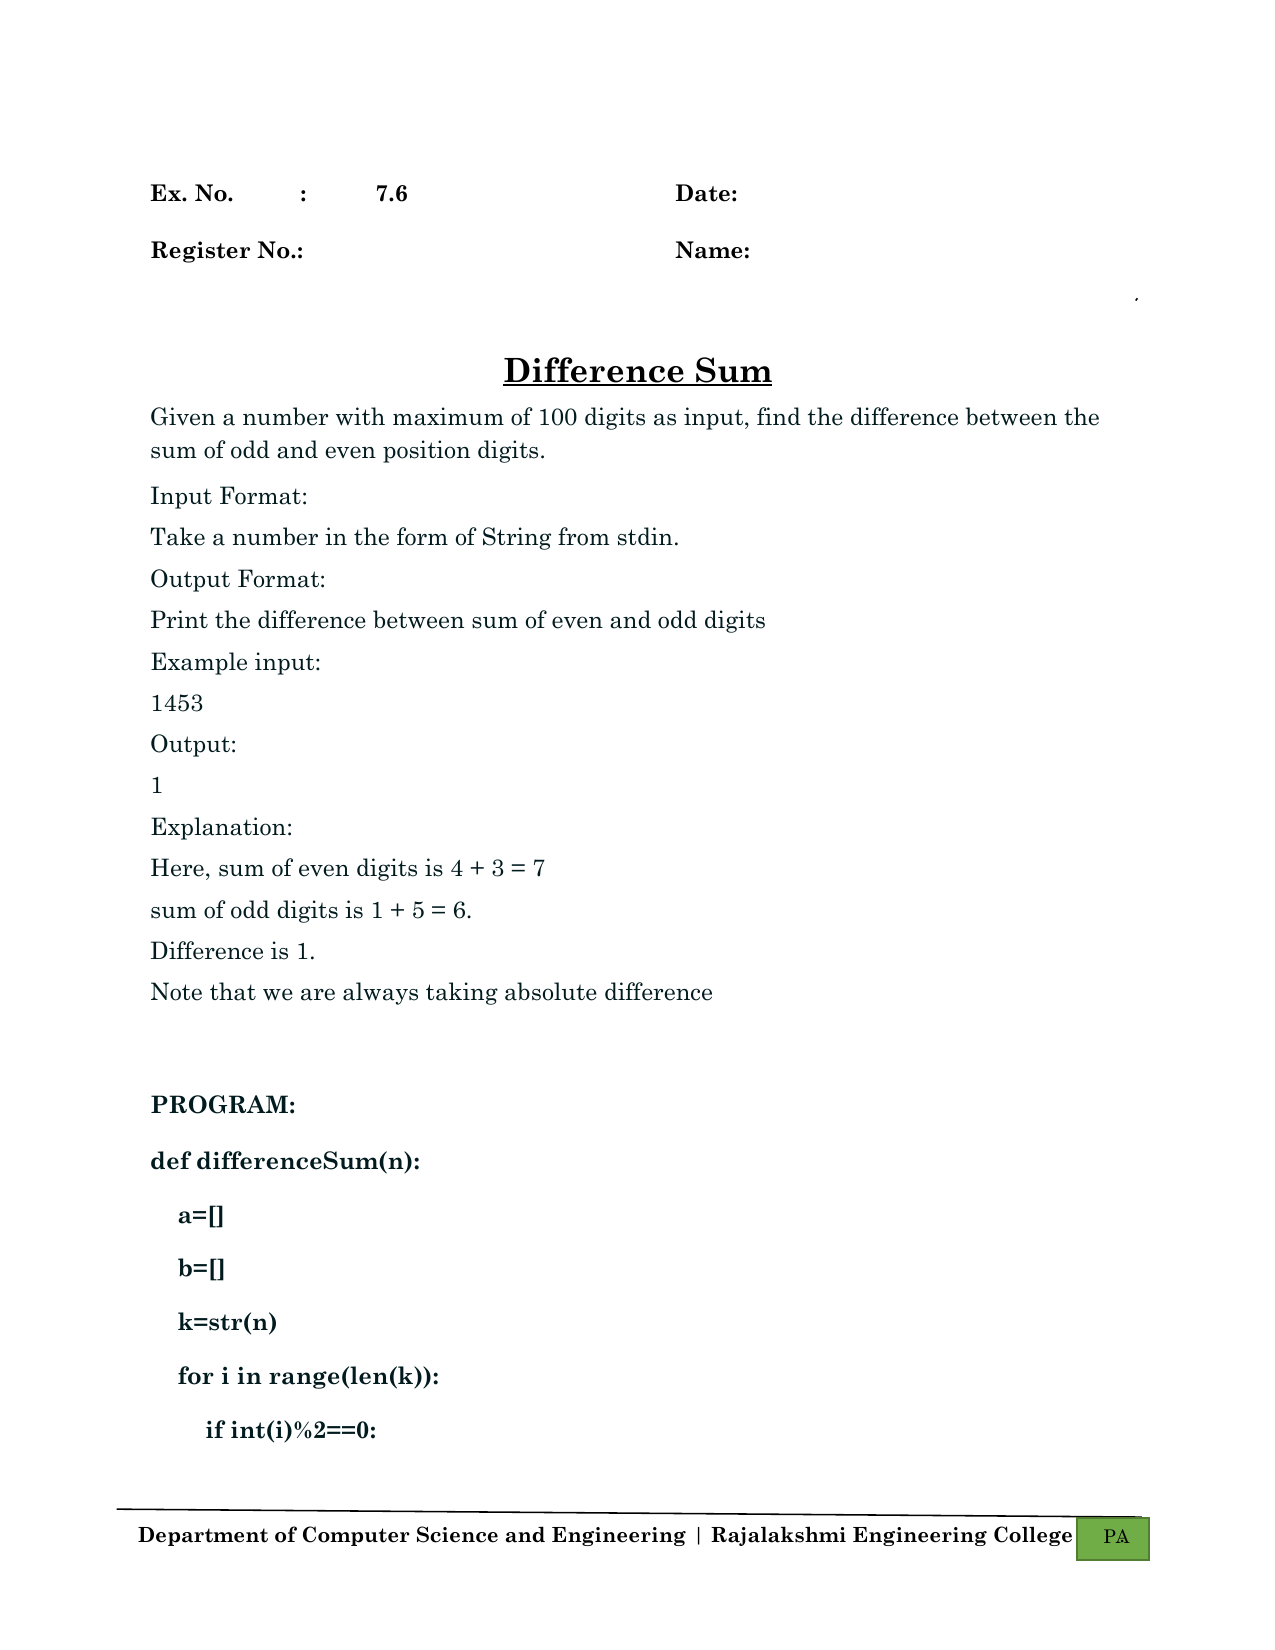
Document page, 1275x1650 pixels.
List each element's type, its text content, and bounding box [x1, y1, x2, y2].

text Ex. No. : 7.6 Date: [150, 179, 1125, 207]
text b=[] [150, 1253, 1125, 1282]
text Difference Sum [150, 349, 1125, 389]
text Output Format: [150, 563, 1125, 592]
text Take a number in the form of String from stdin. [150, 522, 1125, 551]
text Given a number with maximum of 100 digits as input, find the difference between the sum of odd and even position digits. [150, 402, 1125, 464]
text 1 [150, 770, 1125, 799]
text PROGRAM: [150, 1089, 1125, 1118]
text Here, sum of even digits is 4 + 3 = 7 [150, 853, 1125, 882]
text Note that we are always taking absolute difference [150, 977, 1125, 1006]
text Explanation: [150, 812, 1125, 841]
text k=str(n) [150, 1307, 1125, 1336]
text Input Format: [150, 481, 1125, 510]
text Print the difference between sum of even and odd digits [150, 605, 1125, 634]
text Difference is 1. [150, 936, 1125, 964]
text Register No.: Name: [150, 236, 1125, 263]
text 1453 [150, 688, 1125, 716]
text Example input: [150, 646, 1125, 675]
text a=[] [150, 1199, 1125, 1228]
text def differenceSum(n): [150, 1146, 1125, 1174]
text for i in range(len(k)): [150, 1361, 1125, 1390]
text Output: [150, 729, 1125, 758]
text sum of odd digits is 1 + 5 = 6. [150, 894, 1125, 923]
text if int(i)%2==0: [150, 1415, 1125, 1444]
